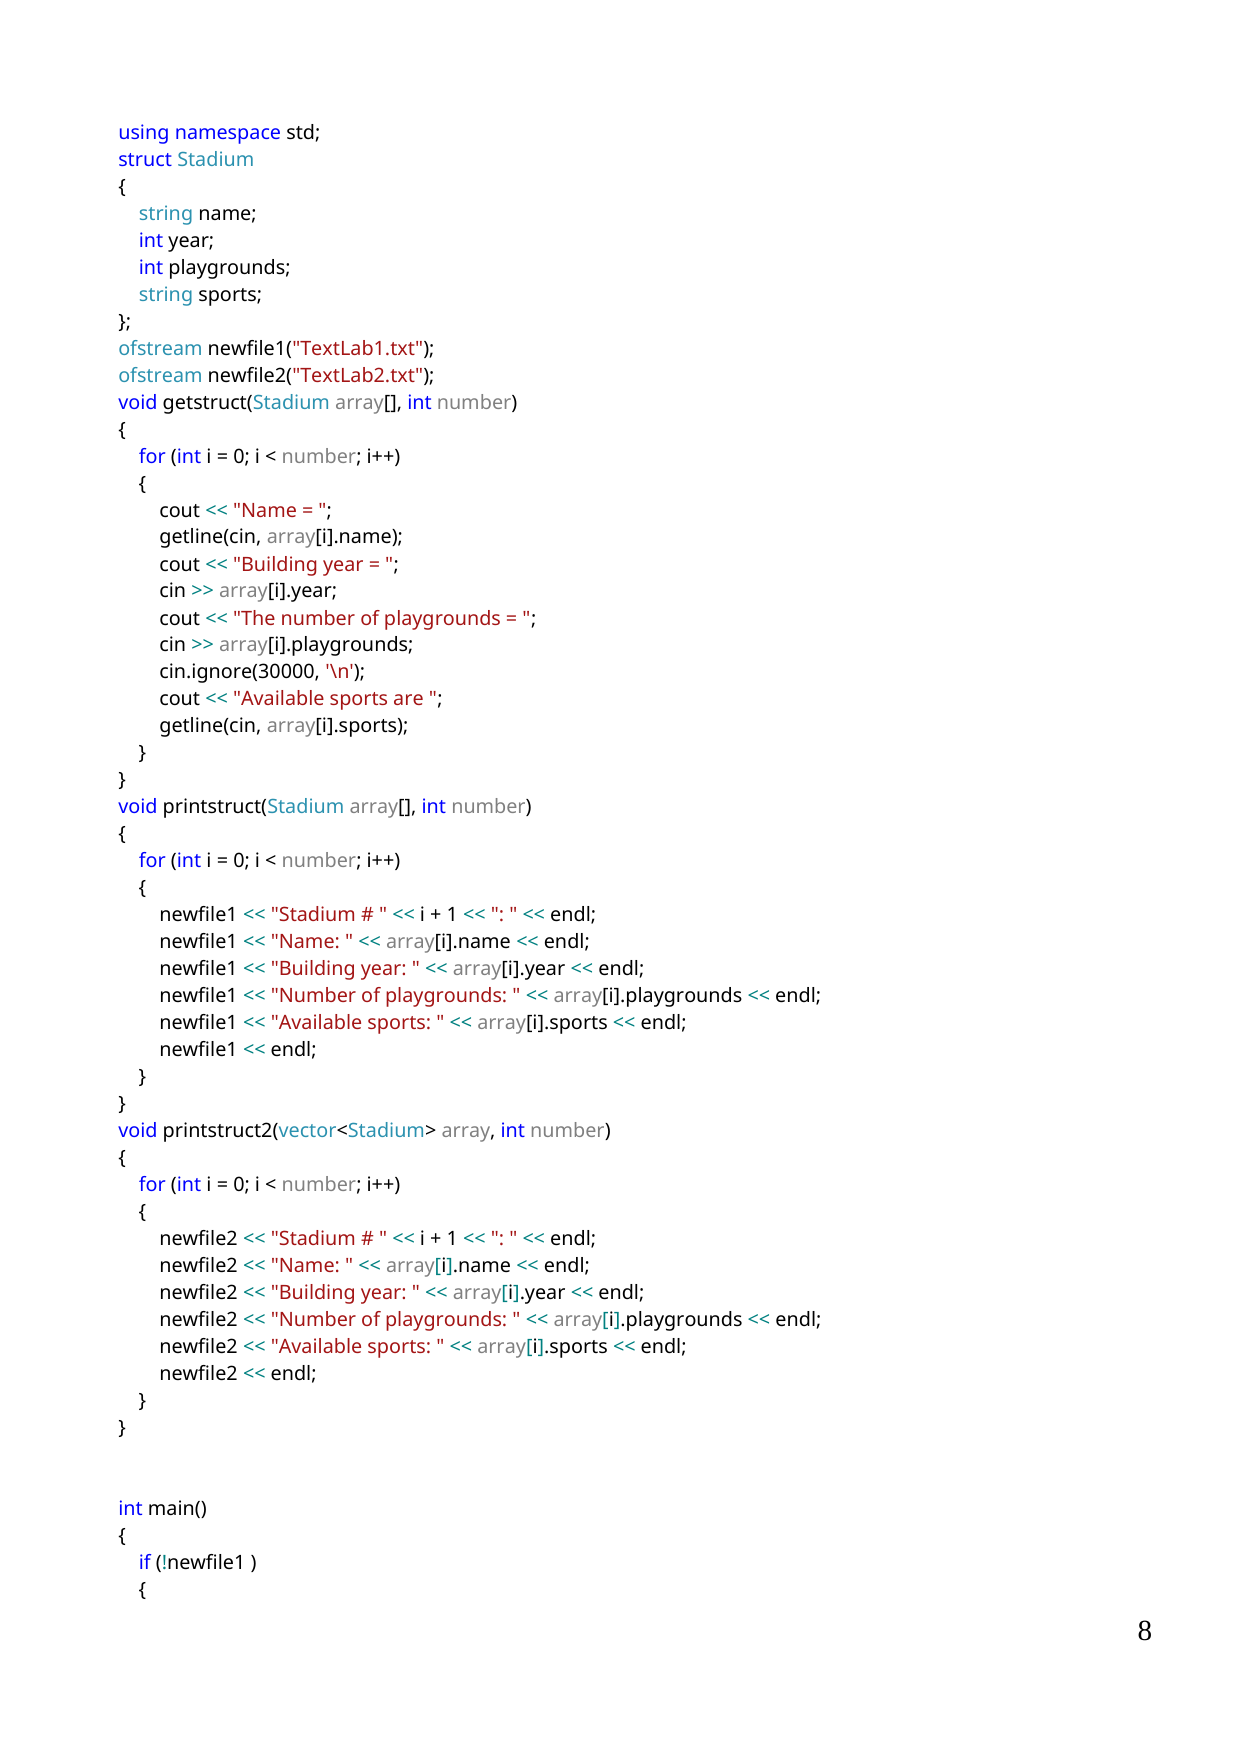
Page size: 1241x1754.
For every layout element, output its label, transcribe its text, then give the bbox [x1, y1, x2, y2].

text newfile2 << "Number of playgrounds: " << array[i].playgrounds << endl; [118, 1305, 1152, 1332]
text void printstruct(Stadium array[], int number) [118, 793, 1152, 819]
text } [118, 766, 1152, 793]
text newfile1 << "Building year: " << array[i].year << endl; [118, 954, 1152, 981]
text cout << "Available sports are "; [118, 685, 1152, 712]
text newfile1 << "Number of playgrounds: " << array[i].playgrounds << endl; [118, 981, 1152, 1008]
text cout << "Building year = "; [118, 550, 1152, 577]
text { [118, 172, 1152, 199]
text int playgrounds; [118, 253, 1152, 280]
text } [118, 1386, 1152, 1413]
text getline(cin, array[i].sports); [118, 712, 1152, 739]
text } [118, 1062, 1152, 1089]
text } [118, 739, 1152, 766]
text newfile1 << "Name: " << array[i].name << endl; [118, 927, 1152, 954]
text cin >> array[i].playgrounds; [118, 631, 1152, 658]
text { [118, 819, 1152, 847]
text { [118, 1575, 1152, 1602]
text { [118, 469, 1152, 496]
text void printstruct2(vector<Stadium> array, int number) [118, 1116, 1152, 1143]
text ofstream newfile1("TextLab1.txt"); [118, 334, 1152, 361]
text { [118, 873, 1152, 901]
text cin.ignore(30000, '\n'); [118, 658, 1152, 685]
text newfile1 << endl; [118, 1035, 1152, 1062]
text } [118, 1089, 1152, 1116]
text for (int i = 0; i < number; i++) [118, 847, 1152, 873]
text using namespace std; [118, 118, 1152, 145]
text newfile2 << "Building year: " << array[i].year << endl; [118, 1278, 1152, 1305]
text string sports; [118, 280, 1152, 307]
text } [118, 1413, 1152, 1440]
text { [118, 1521, 1152, 1548]
text newfile1 << "Stadium # " << i + 1 << ": " << endl; [118, 901, 1152, 927]
text { [118, 1143, 1152, 1170]
text newfile2 << "Stadium # " << i + 1 << ": " << endl; [118, 1224, 1152, 1251]
text for (int i = 0; i < number; i++) [118, 442, 1152, 469]
text newfile1 << "Available sports: " << array[i].sports << endl; [118, 1008, 1152, 1035]
text cout << "Name = "; [118, 496, 1152, 523]
text newfile2 << endl; [118, 1359, 1152, 1386]
text for (int i = 0; i < number; i++) [118, 1170, 1152, 1197]
text cin >> array[i].year; [118, 577, 1152, 604]
text cout << "The number of playgrounds = "; [118, 604, 1152, 631]
text if (!newfile1 ) [118, 1548, 1152, 1575]
text ofstream newfile2("TextLab2.txt"); [118, 361, 1152, 388]
text newfile2 << "Available sports: " << array[i].sports << endl; [118, 1332, 1152, 1359]
text getline(cin, array[i].name); [118, 523, 1152, 550]
text string name; [118, 199, 1152, 226]
text int year; [118, 226, 1152, 253]
text void getstruct(Stadium array[], int number) [118, 388, 1152, 415]
text }; [118, 307, 1152, 334]
text { [118, 415, 1152, 442]
text newfile2 << "Name: " << array[i].name << endl; [118, 1251, 1152, 1278]
text struct Stadium [118, 145, 1152, 172]
text int main() [118, 1494, 1152, 1521]
text { [118, 1197, 1152, 1224]
